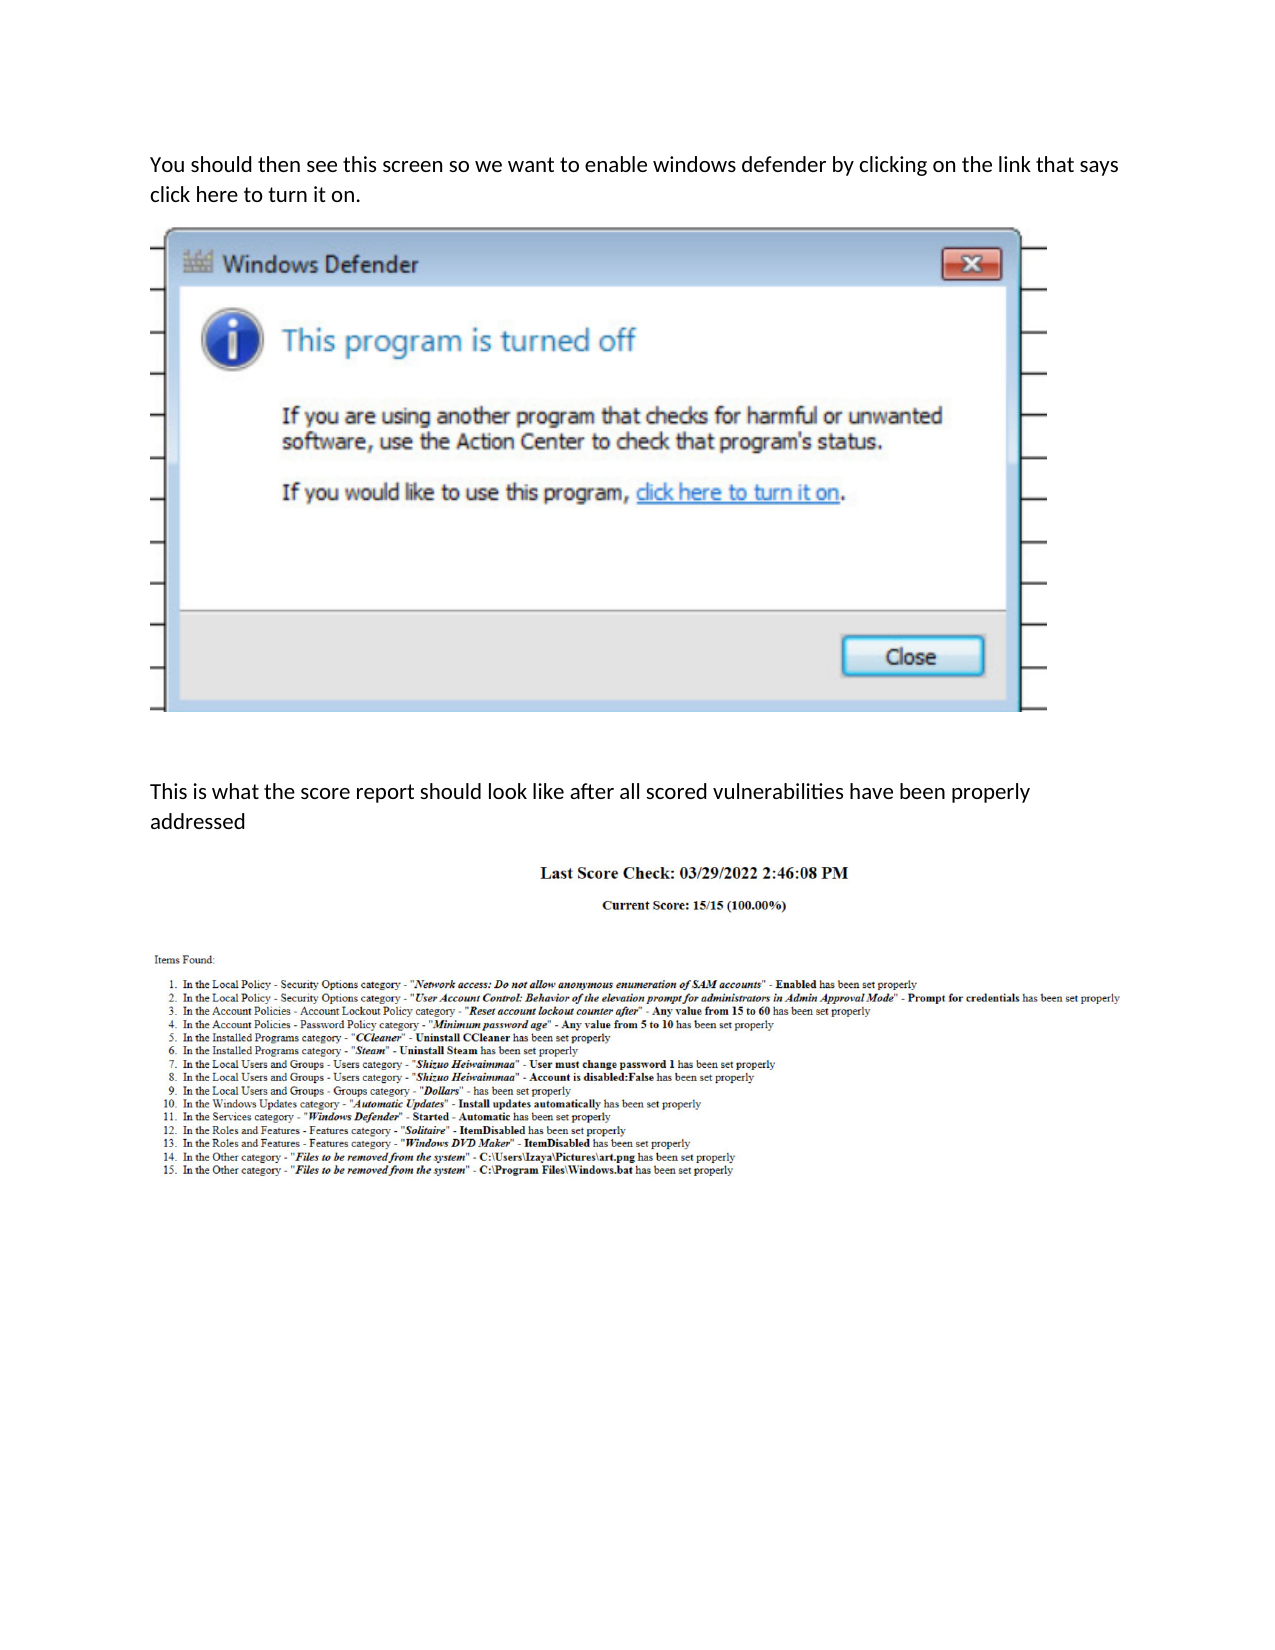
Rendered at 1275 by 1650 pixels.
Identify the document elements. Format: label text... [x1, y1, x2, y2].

picture [150, 227, 1047, 712]
text This is what the score report should look like after all scored vulnerabilities have been properly addressed [150, 777, 1125, 835]
text You should then see this screen so we want to enable windows defender by clicking on the link that says click here to turn it on. [150, 150, 1125, 208]
picture [150, 854, 1125, 1189]
